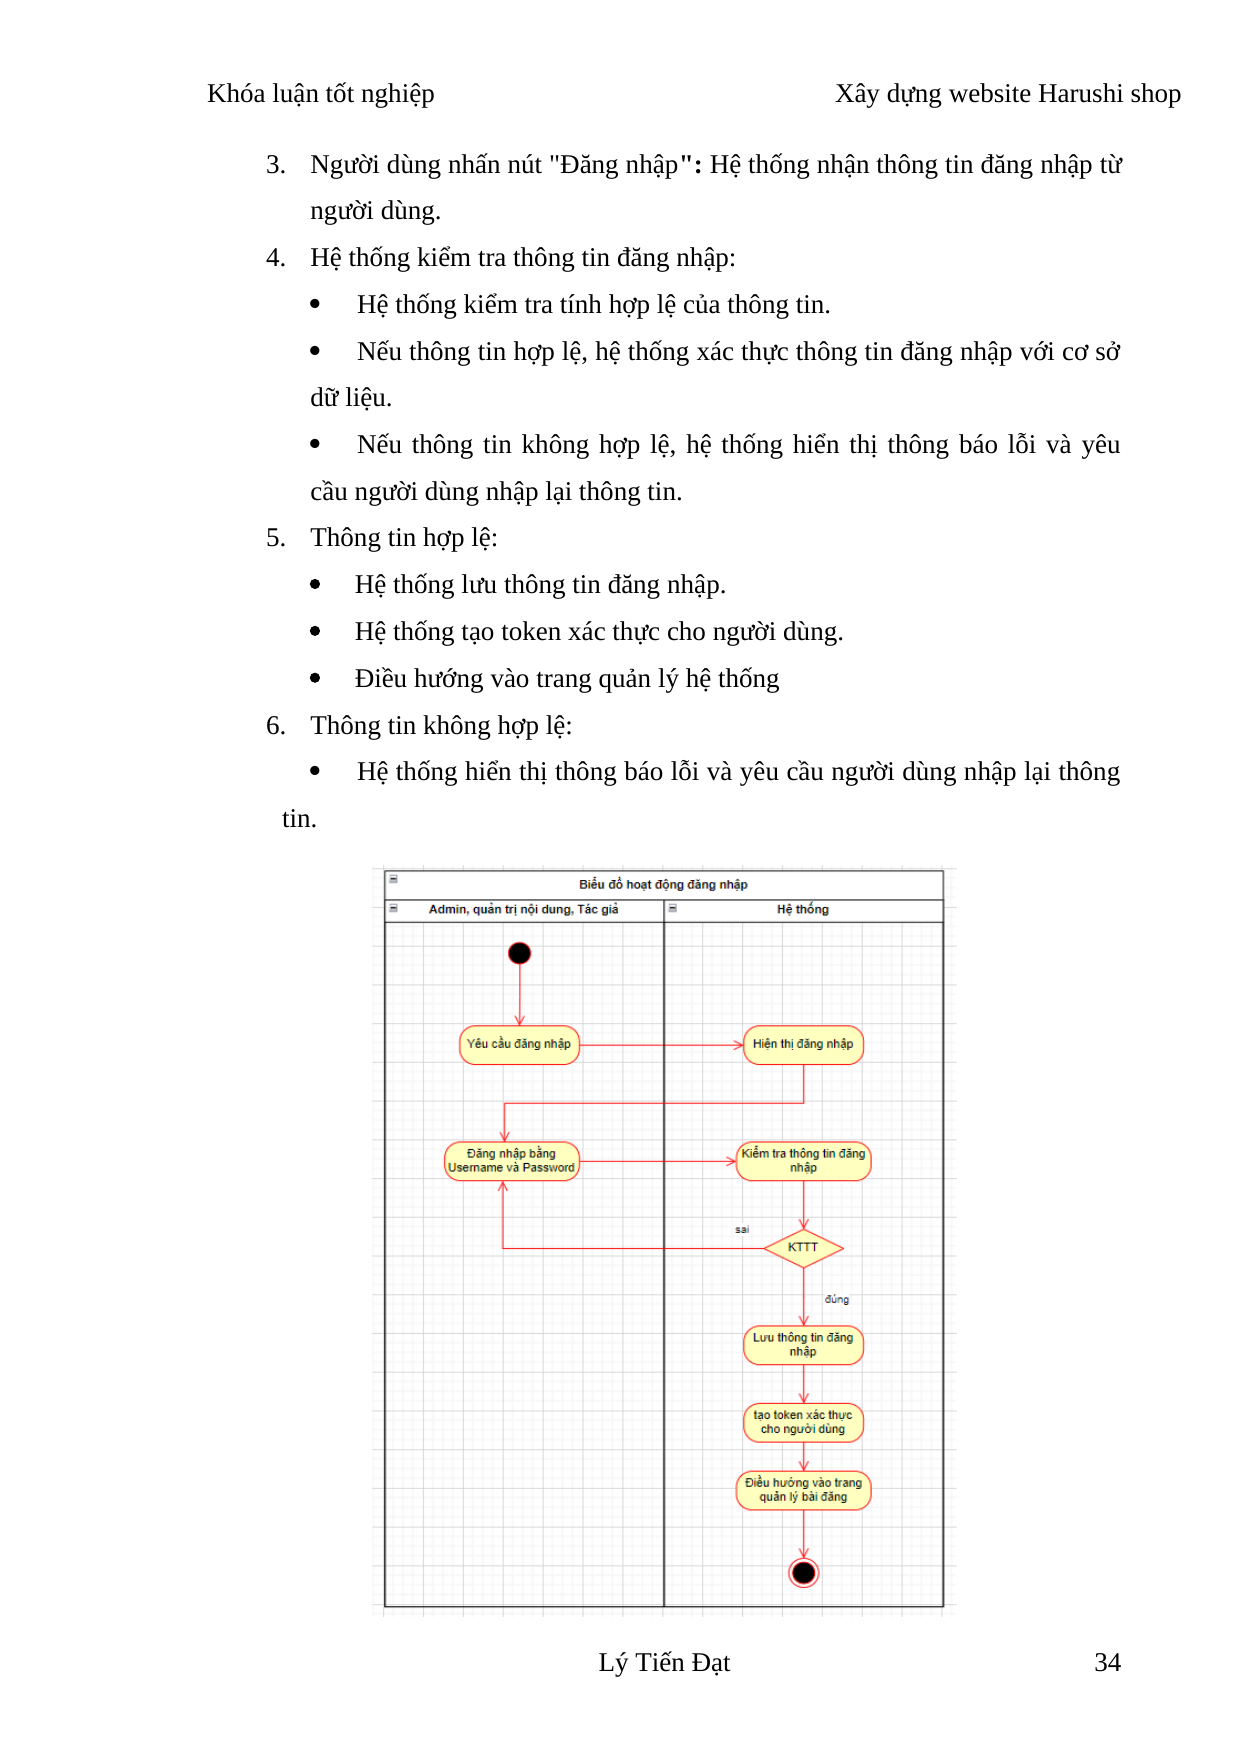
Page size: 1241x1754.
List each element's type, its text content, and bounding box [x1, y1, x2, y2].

list Thông tin hợp lệ: [266, 521, 1122, 553]
list Hệ thống tạo token xác thực cho người dùng. [310, 615, 1122, 646]
list Nếu thông tin hợp lệ, hệ thống xác thực thông tin đăng nhập với cơ sở dữ liệu. [310, 334, 1122, 412]
picture [372, 865, 957, 1617]
list Thông tin không hợp lệ: [266, 709, 1122, 740]
list Người dùng nhấn nút "Đăng nhập": Hệ thống nhận thông tin đăng nhập từ người dùng. [266, 148, 1122, 226]
list Nếu thông tin không hợp lệ, hệ thống hiển thị thông báo lỗi và yêu cầu người dùng nhập lại thông tin. [310, 428, 1122, 506]
list Hệ thống kiểm tra tính hợp lệ của thông tin. [310, 288, 1122, 319]
list Hệ thống kiểm tra thông tin đăng nhập: [266, 241, 1122, 272]
list Điều hướng vào trang quản lý hệ thống [310, 662, 1122, 693]
list Hệ thống lưu thông tin đăng nhập. [310, 568, 1122, 599]
list Hệ thống hiển thị thông báo lỗi và yêu cầu người dùng nhập lại thông tin. [282, 755, 1122, 833]
